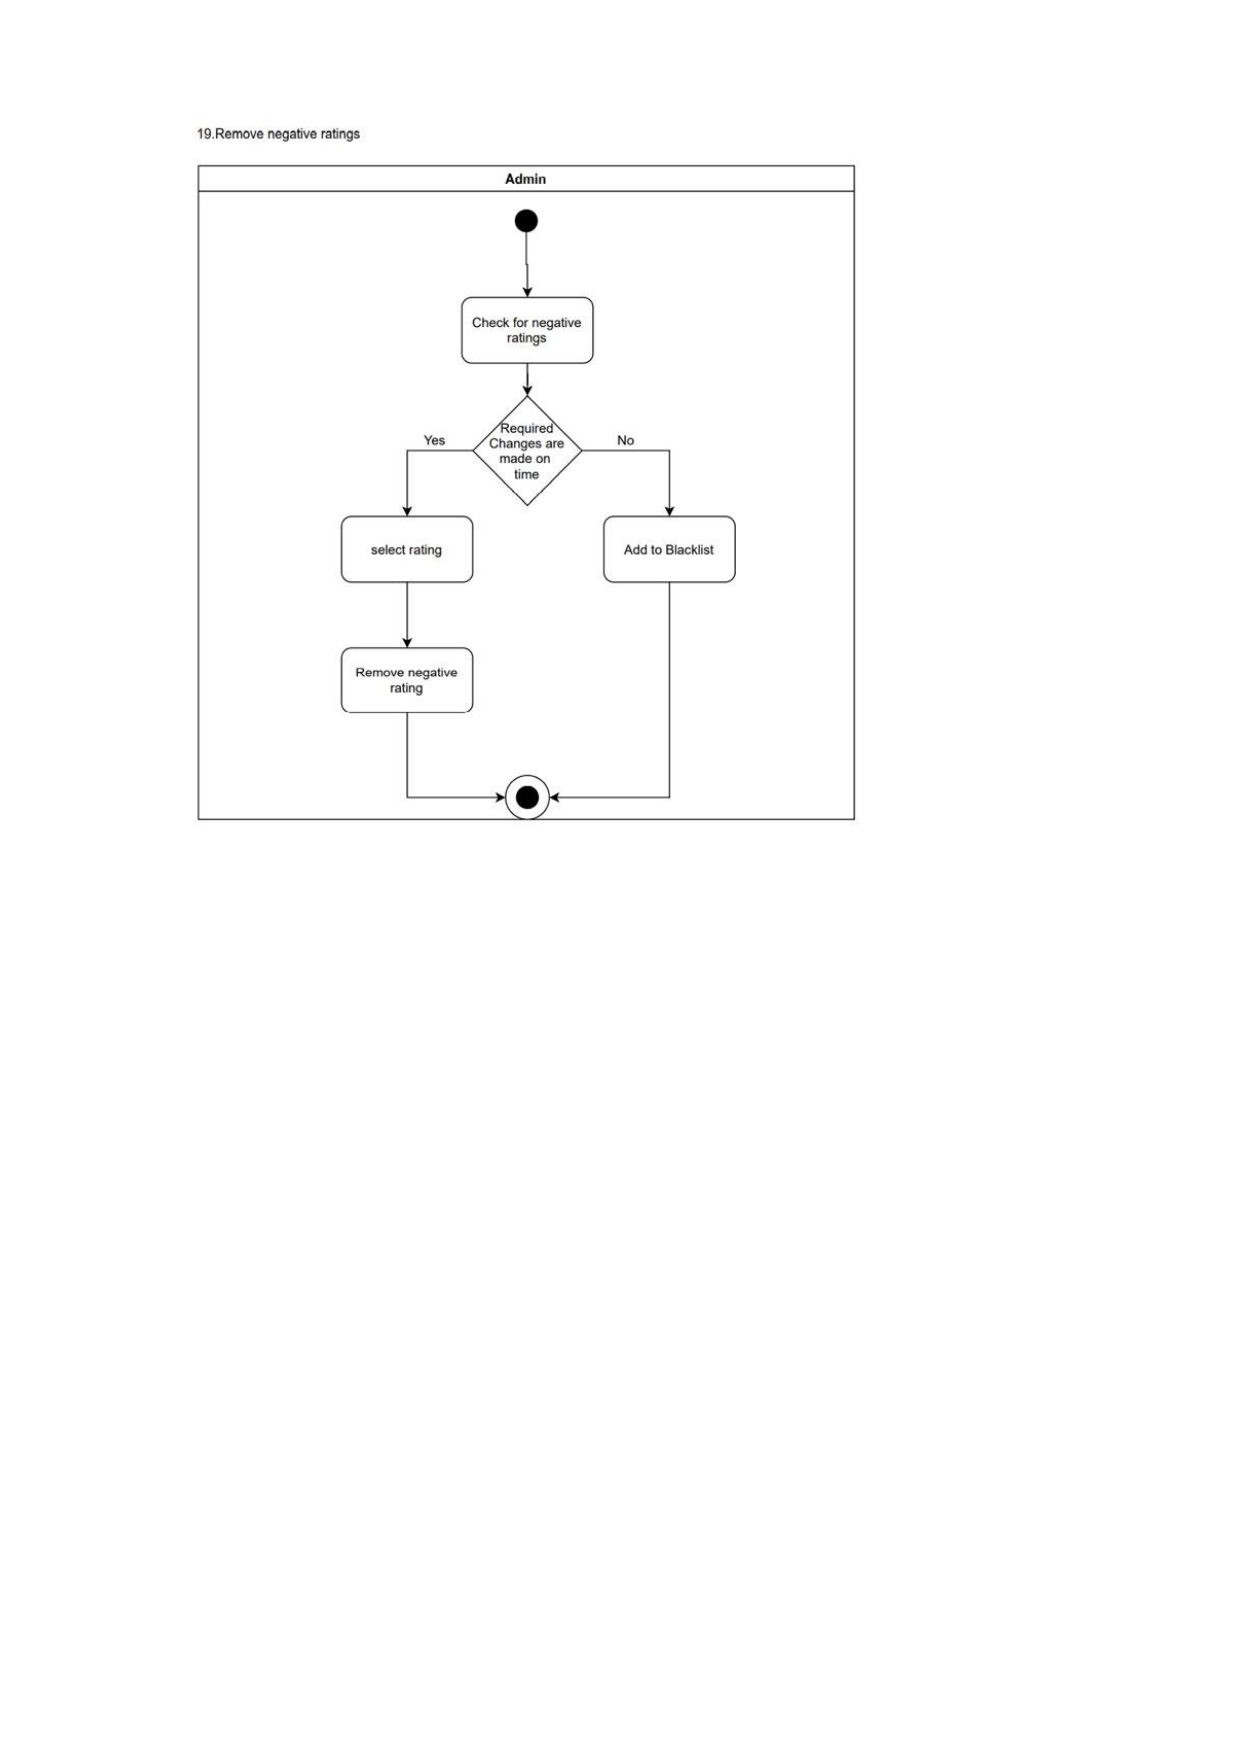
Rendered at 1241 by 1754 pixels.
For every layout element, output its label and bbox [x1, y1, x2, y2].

picture [177, 118, 885, 848]
